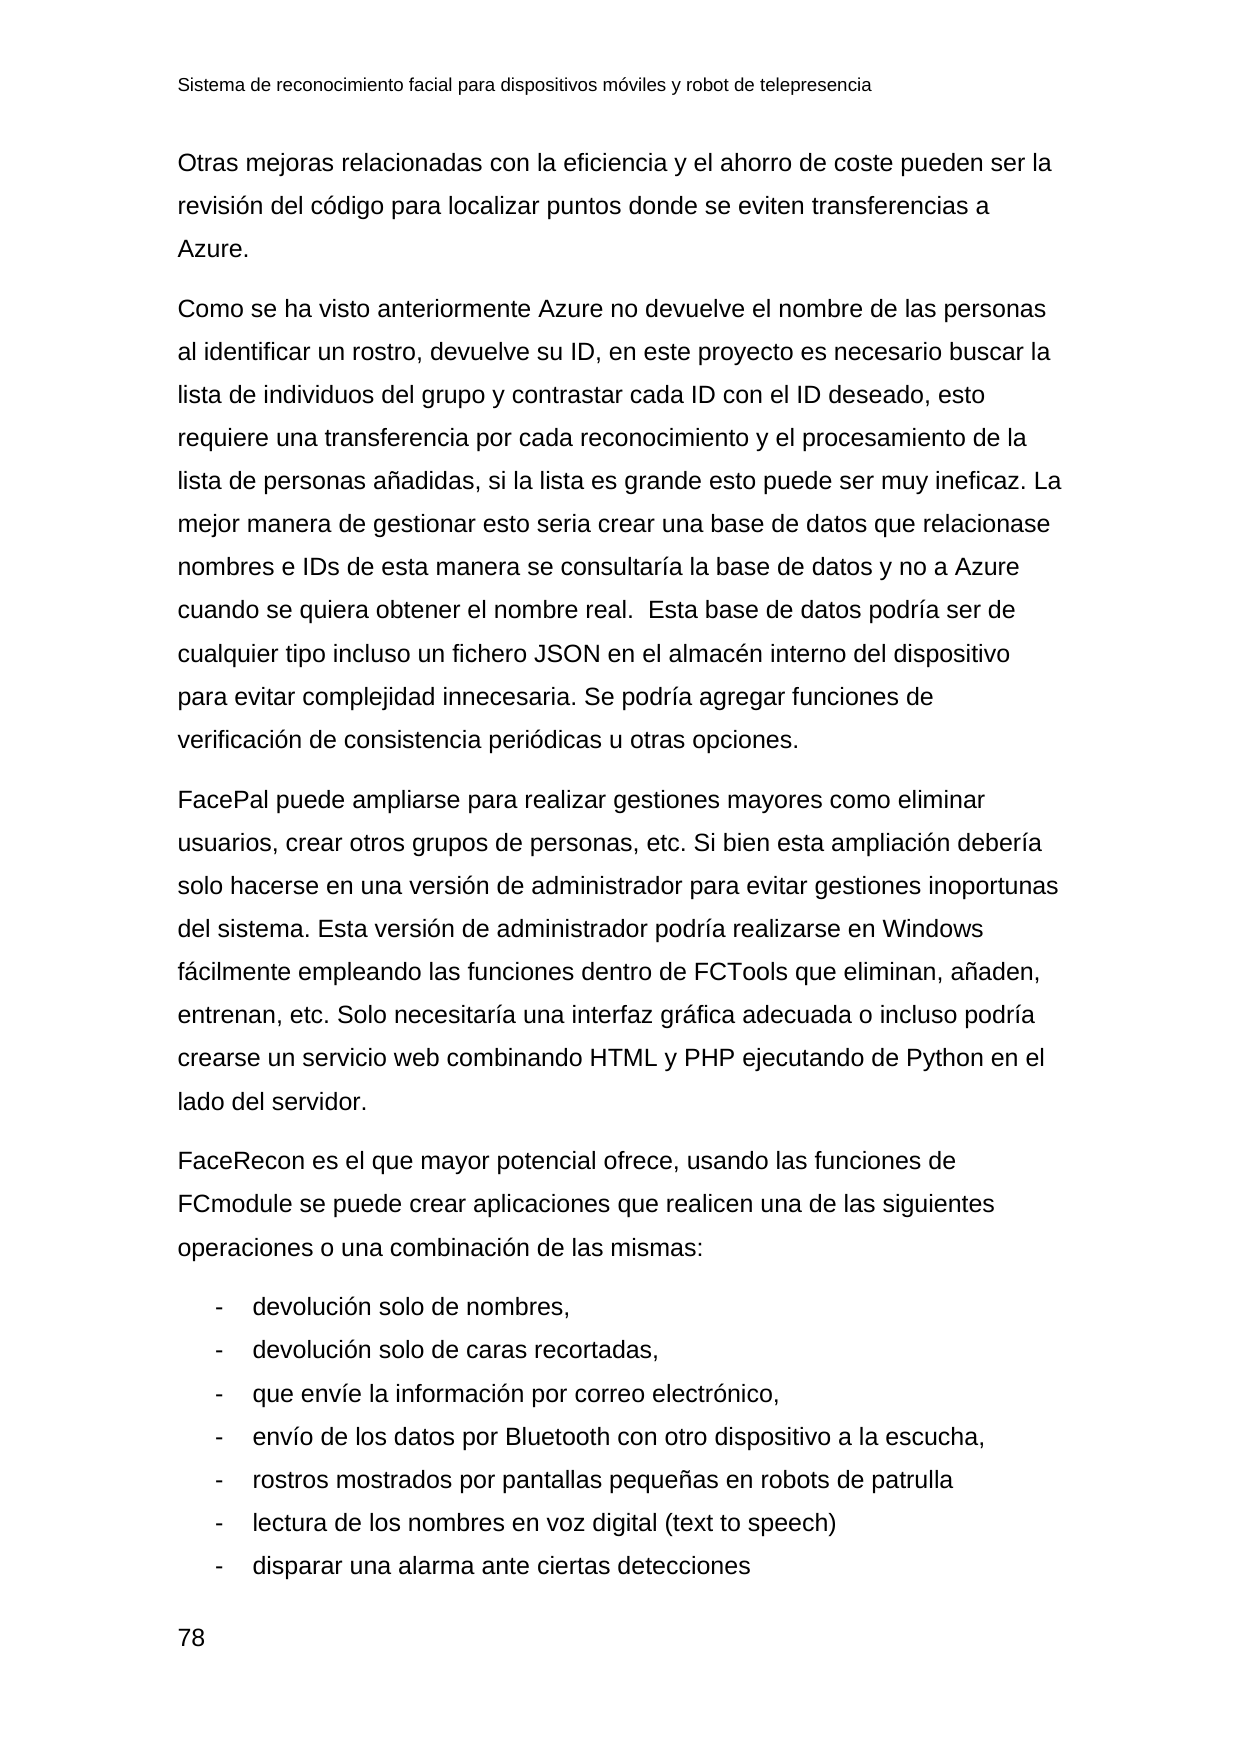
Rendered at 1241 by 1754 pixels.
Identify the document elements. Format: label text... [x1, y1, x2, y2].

list devolución solo de caras recortadas, [215, 1336, 1063, 1364]
list disparar una alarma ante ciertas detecciones [215, 1551, 1063, 1580]
text FacePal puede ampliarse para realizar gestiones mayores como eliminar usuarios, crear otros grupos de personas, etc. Si bien esta ampliación debería solo hacerse en una versión de administrador para evitar gestiones inoportunas del sistema. Esta versión de administrador podría realizarse en Windows fácilmente empleando las funciones dentro de FCTools que eliminan, añaden, entrenan, etc. Solo necesitaría una interfaz gráfica adecuada o incluso podría crearse un servicio web combinando HTML y PHP ejecutando de Python en el lado del servidor. [177, 785, 1063, 1115]
list lectura de los nombres en voz digital (text to speech) [215, 1508, 1063, 1537]
list que envíe la información por correo electrónico, [215, 1379, 1063, 1407]
list devolución solo de nombres, [215, 1292, 1063, 1321]
list rostros mostrados por pantallas pequeñas en robots de patrulla [215, 1465, 1063, 1494]
list envío de los datos por Bluetooth con otro dispositivo a la escucha, [215, 1422, 1063, 1451]
text Otras mejoras relacionadas con la eficiencia y el ahorro de coste pueden ser la revisión del código para localizar puntos donde se eviten transferencias a Azure. [177, 148, 1063, 263]
text FaceRecon es el que mayor potencial ofrece, usando las funciones de FCmodule se puede crear aplicaciones que realicen una de las siguientes operaciones o una combinación de las mismas: [177, 1146, 1063, 1261]
text Como se ha visto anteriormente Azure no devuelve el nombre de las personas al identificar un rostro, devuelve su ID, en este proyecto es necesario buscar la lista de individuos del grupo y contrastar cada ID con el ID deseado, esto requiere una transferencia por cada reconocimiento y el procesamiento de la lista de personas añadidas, si la lista es grande esto puede ser muy ineficaz. La mejor manera de gestionar esto seria crear una base de datos que relacionase nombres e IDs de esta manera se consultaría la base de datos y no a Azure cuando se quiera obtener el nombre real. Esta base de datos podría ser de cualquier tipo incluso un fichero JSON en el almacén interno del dispositivo para evitar complejidad innecesaria. Se podría agregar funciones de verificación de consistencia periódicas u otras opciones. [177, 294, 1063, 754]
